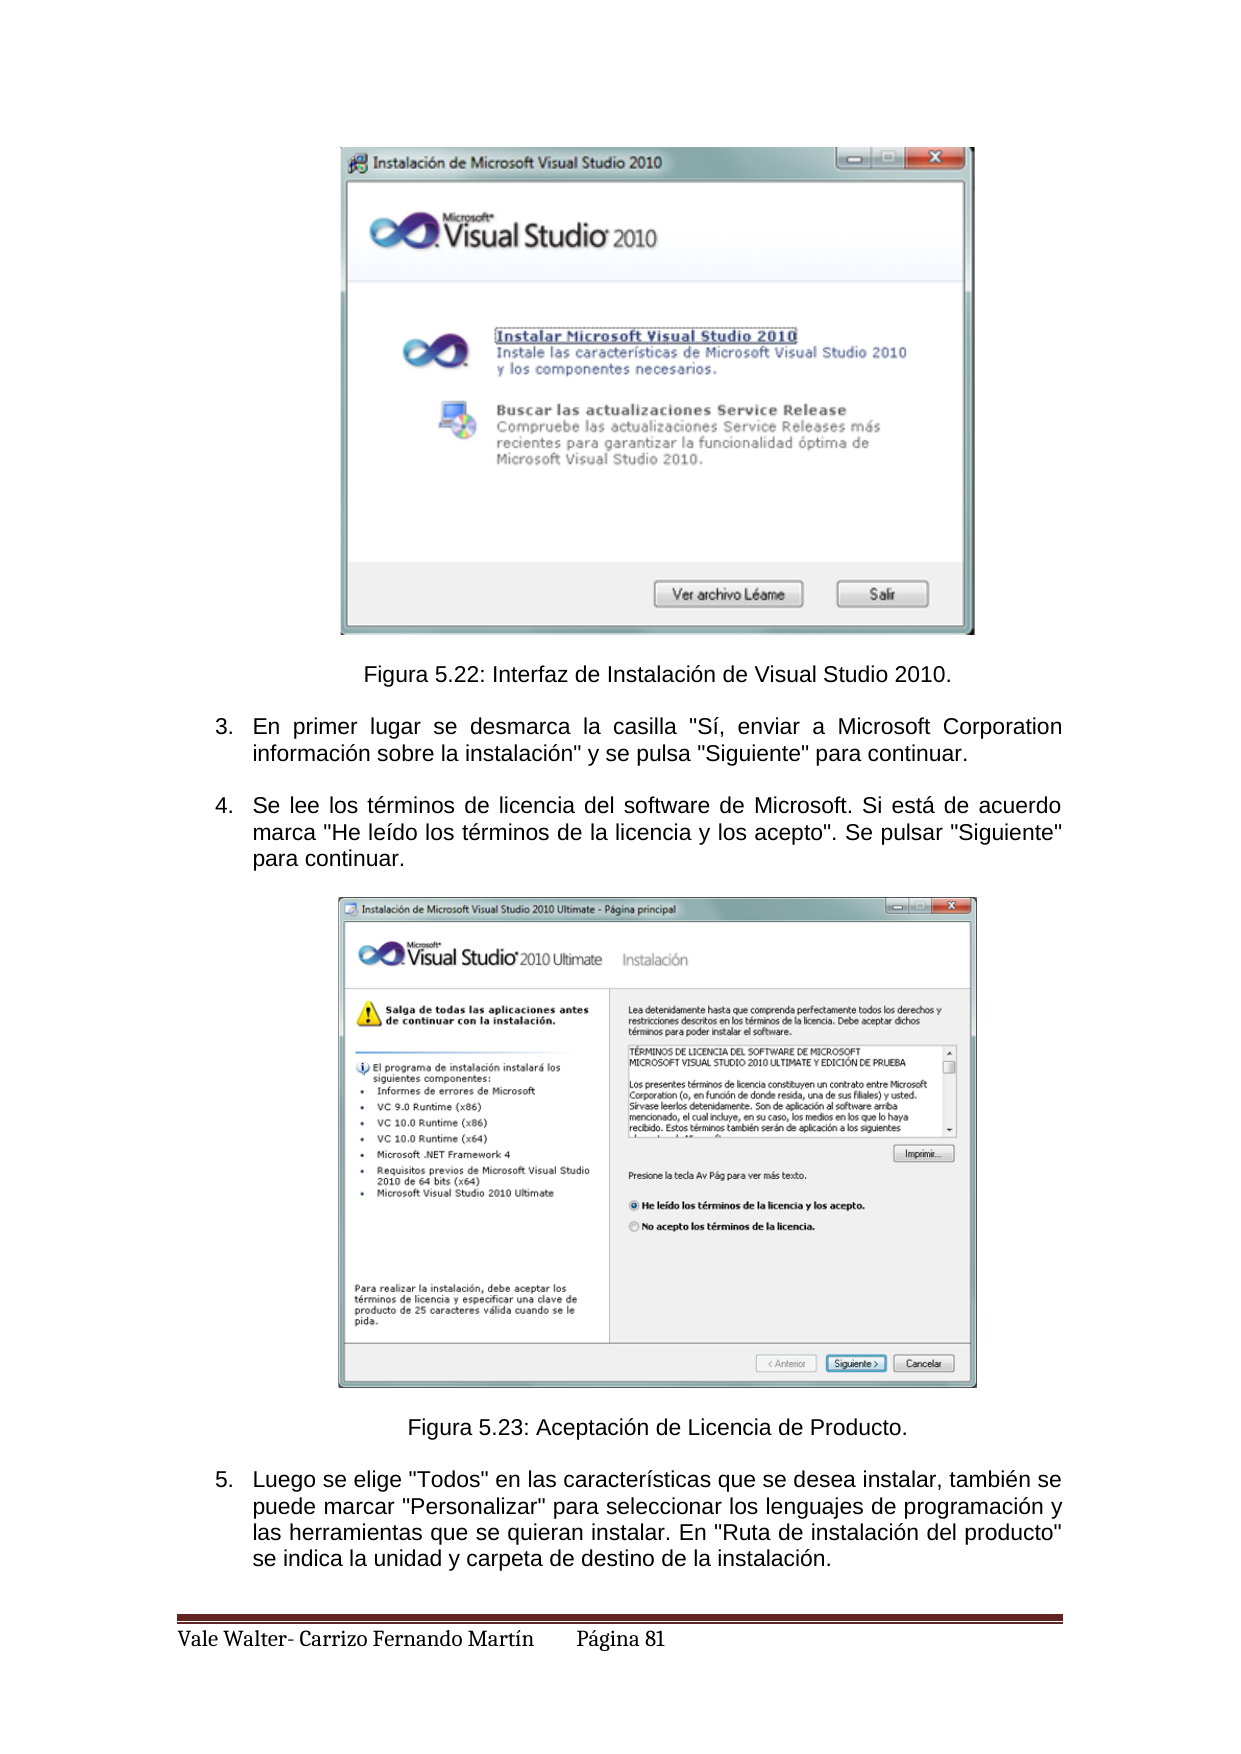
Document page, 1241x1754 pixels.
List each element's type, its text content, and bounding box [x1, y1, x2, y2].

text Figura 5.22: Interfaz de Instalación de Visual Studio 2010. [252, 661, 1063, 687]
picture [340, 147, 975, 635]
list Luego se elige "Todos" en las características que se desea instalar, también se puede marcar "Personalizar" para seleccionar los lenguajes de programación y las herramientas que se quieran instalar. En "Ruta de instalación del producto" se indica la unidad y carpeta de destino de la instalación. [215, 1466, 1063, 1572]
list En primer lugar se desmarca la casilla "Sí, enviar a Microsoft Corporation información sobre la instalación" y se pulsa "Siguiente" para continuar. [215, 713, 1063, 766]
picture [338, 897, 977, 1388]
list Se lee los términos de licencia del software de Microsoft. Si está de acuerdo marca "He leído los términos de la licencia y los acepto". Se pulsar "Siguiente" para continuar. [215, 792, 1063, 871]
text Figura 5.23: Aceptación de Licencia de Producto. [252, 1414, 1063, 1440]
